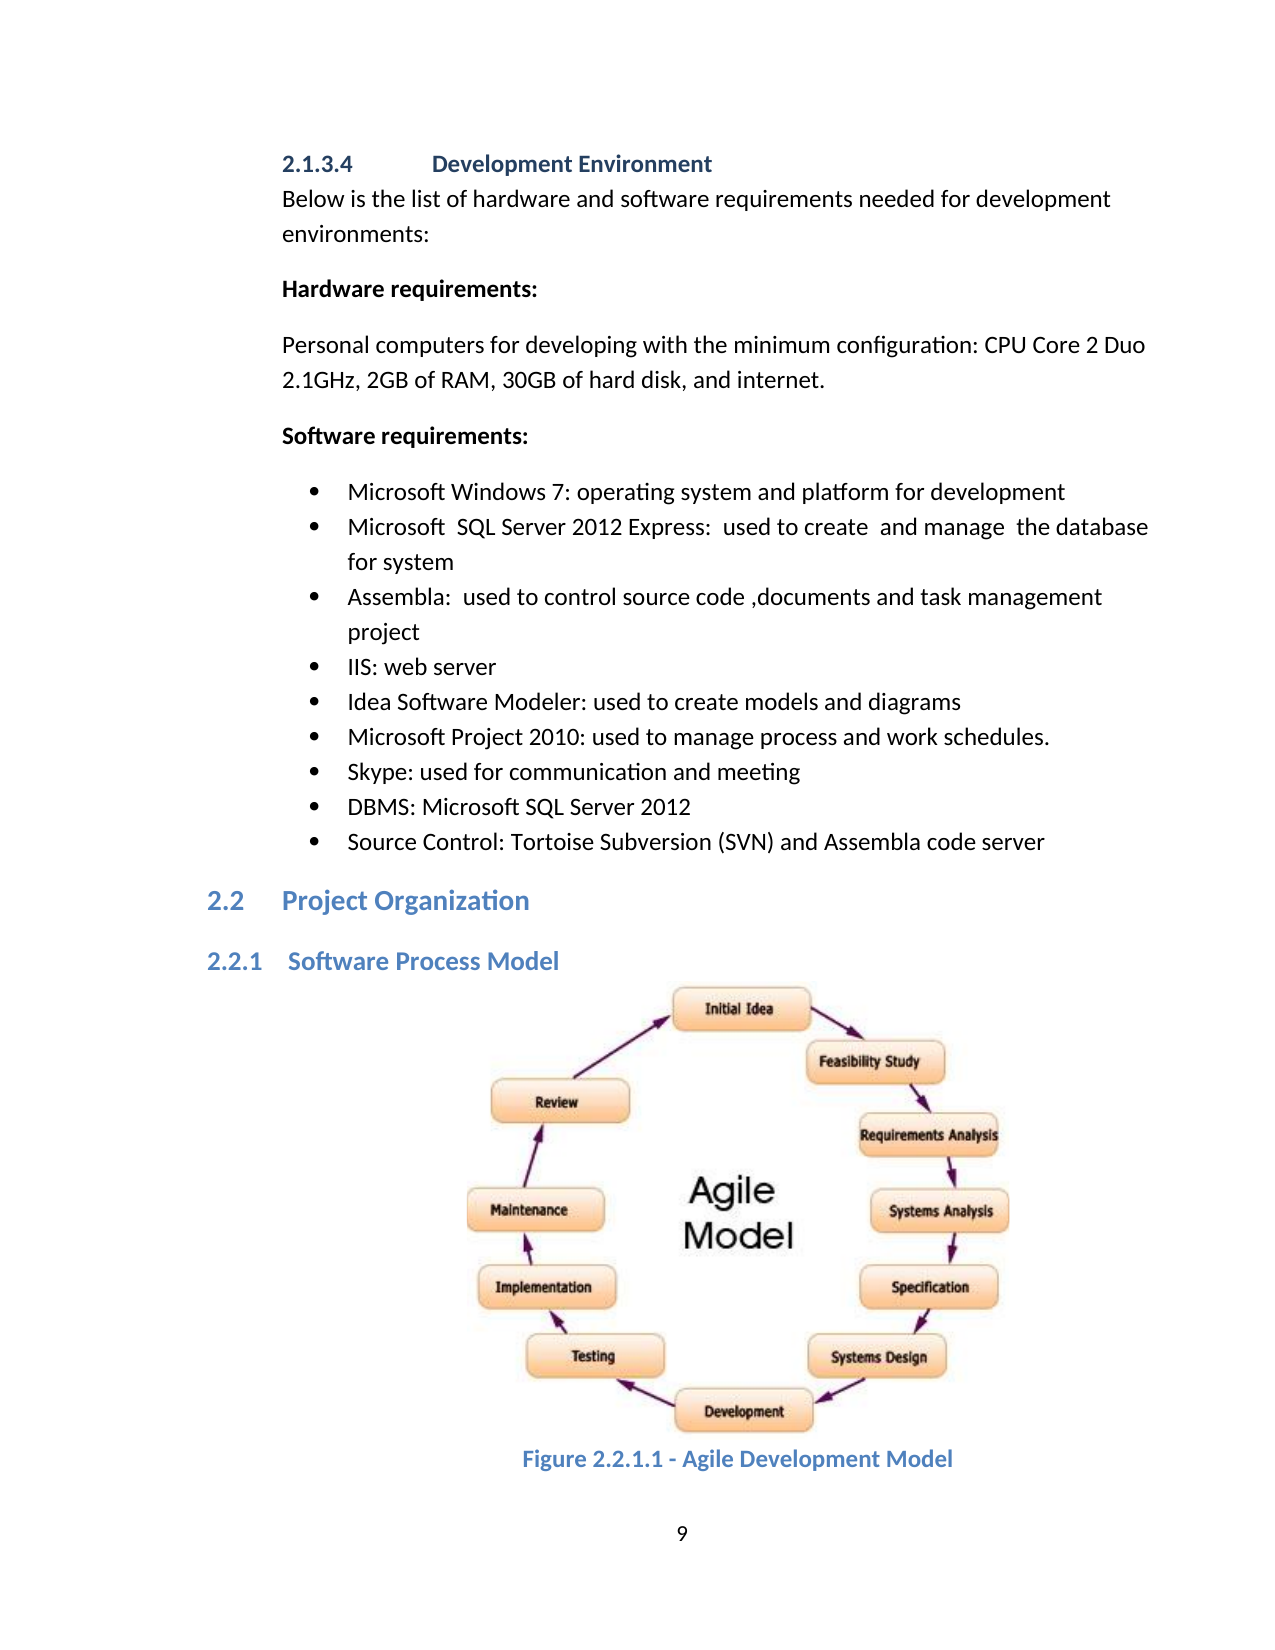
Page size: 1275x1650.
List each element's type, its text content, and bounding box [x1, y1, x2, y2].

text Below is the list of hardware and software requirements needed for development environments: [282, 183, 1157, 248]
subtitle 2.2.1 Software Process Model [207, 944, 1157, 977]
list Source Control: Tortoise Subversion (SVN) and Assembla code server [310, 826, 1157, 857]
list Microsoft Windows 7: operating system and platform for development [310, 476, 1157, 507]
list DBMS: Microsoft SQL Server 2012 [310, 791, 1157, 822]
list Skype: used for communication and meeting [310, 756, 1157, 787]
list Assembla: used to control source code ,documents and task management project [310, 581, 1157, 647]
subtitle 2.1.3.4 Development Environment [207, 148, 1157, 178]
picture [466, 981, 1010, 1440]
list Personal computers for developing with the minimum configuration: CPU Core 2 Duo 2.1GHz, 2GB of RAM, 30GB of hard disk, and internet. [282, 329, 1157, 395]
list Microsoft SQL Server 2012 Express: used to create and manage the database for system [310, 511, 1157, 577]
subtitle 2.2 Project Organization [207, 882, 1157, 917]
list IIS: web server [310, 651, 1157, 682]
text Software requirements: [207, 420, 1157, 451]
list Idea Software Modeler: used to create models and diagrams [310, 686, 1157, 717]
text Hardware requirements: [207, 273, 1157, 304]
list Microsoft Project 2010: used to manage process and work schedules. [310, 721, 1157, 752]
list Figure 2.2.1.1 - Agile Development Model [319, 1443, 1157, 1474]
